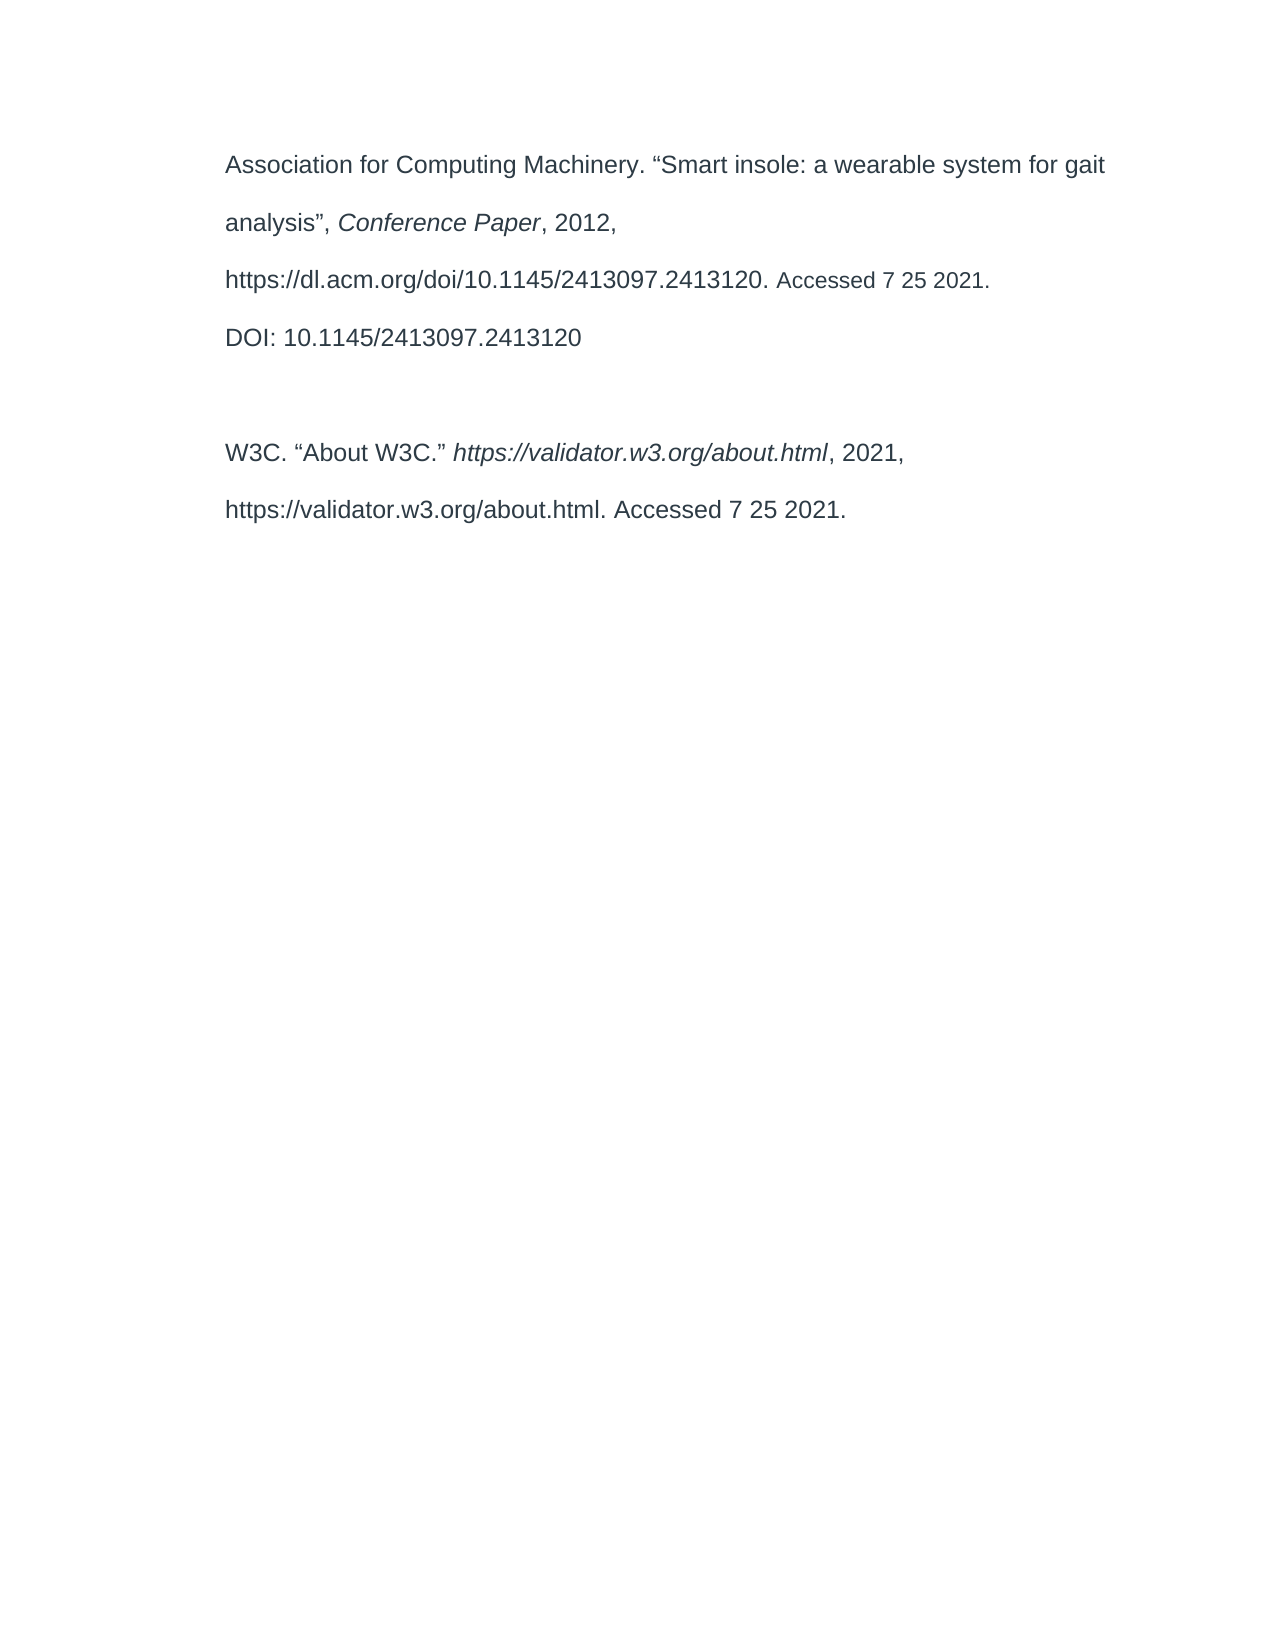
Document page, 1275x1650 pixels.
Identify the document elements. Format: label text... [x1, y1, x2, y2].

text Association for Computing Machinery. “Smart insole: a wearable system for gait analysis”, Conference Paper, 2012, https://dl.acm.org/doi/10.1145/2413097.2413120. Accessed 7 25 2021. [225, 150, 1125, 294]
text DOI: 10.1145/2413097.2413120 [225, 322, 1125, 351]
text W3C. “About W3C.” https://validator.w3.org/about.html, 2021, https://validator.w3.org/about.html. Accessed 7 25 2021. [225, 437, 1125, 524]
